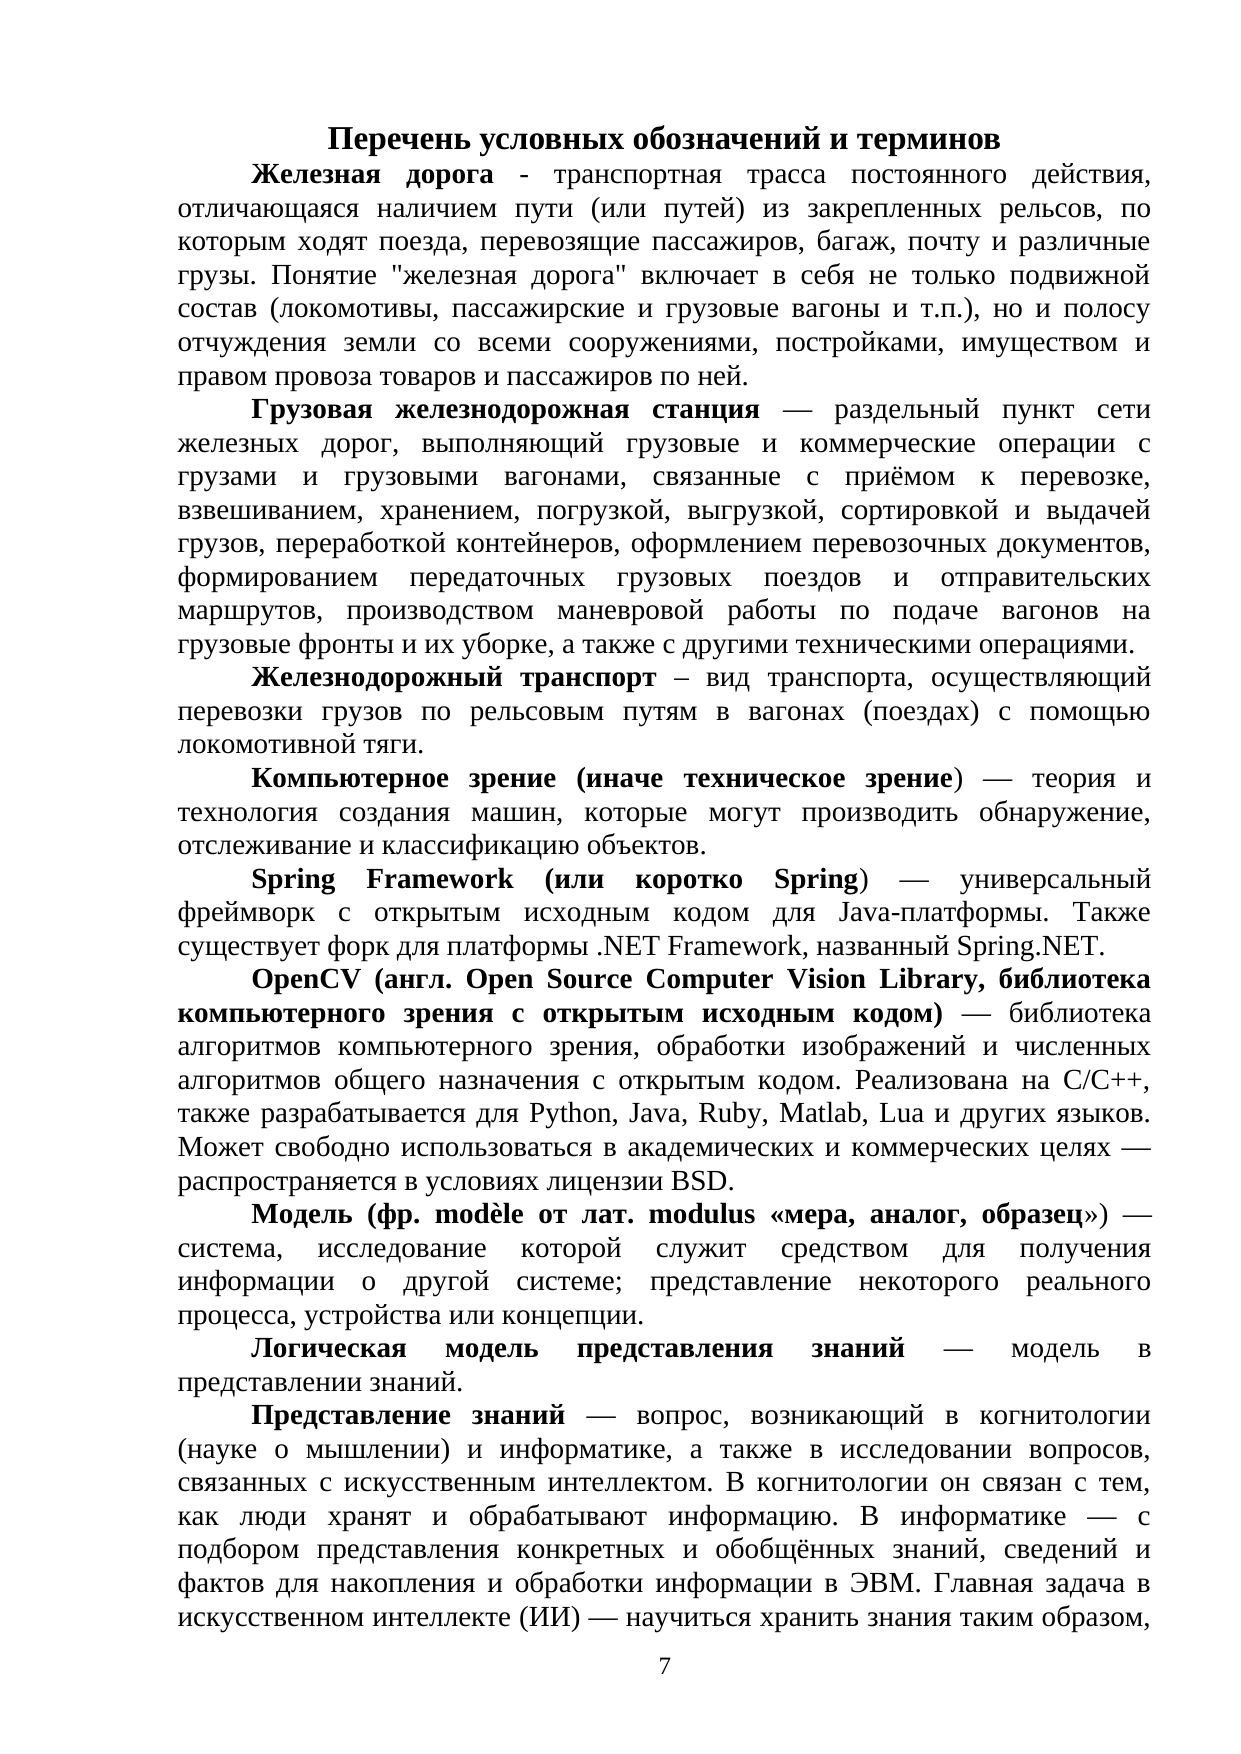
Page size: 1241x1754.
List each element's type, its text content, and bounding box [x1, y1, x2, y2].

text Грузовая железнодорожная станция — раздельный пункт сети железных дорог, выполняющий грузовые и коммерческие операции с грузами и грузовыми вагонами, связанные с приёмом к перевозке, взвешиванием, хранением, погрузкой, выгрузкой, сортировкой и выдачей грузов, переработкой контейнеров, оформлением перевозочных документов, формированием передаточных грузовых поездов и отправительских маршрутов, производством маневровой работы по подаче вагонов на грузовые фронты и их уборке, а также с другими техническими операциями. [177, 391, 1152, 659]
text Компьютерное зрение (иначе техническое зрение) — теория и технология создания машин, которые могут производить обнаружение, отслеживание и классификацию объектов. [177, 760, 1152, 861]
text Логическая модель представления знаний — модель в представлении знаний. [177, 1330, 1152, 1397]
text Spring Framework (или коротко Spring) — универсальный фреймворк с открытым исходным кодом для Java-платформы. Также существует форк для платформы .NET Framework, названный Spring.NET. [177, 861, 1152, 961]
text Железнодорожный транспорт – вид транспорта, осуществляющий перевозки грузов по рельсовым путям в вагонах (поездах) с помощью локомотивной тяги. [177, 659, 1152, 760]
text Модель (фр. modèle от лат. modulus «мера, аналог, образец») — система, исследование которой служит средством для получения информации о другой системе; представление некоторого реального процесса, устройства или концепции. [177, 1196, 1152, 1330]
text Железная дорога - транспортная трасса постоянного действия, отличающаяся наличием пути (или путей) из закрепленных рельсов, по которым ходят поезда, перевозящие пассажиров, багаж, почту и различные грузы. Понятие "железная дорога" включает в себя не только подвижной состав (локомотивы, пассажирские и грузовые вагоны и т.п.), но и полосу отчуждения земли со всеми сооружениями, постройками, имуществом и правом провоза товаров и пассажиров по ней. [177, 156, 1152, 391]
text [177, 1397, 1152, 1632]
text OpenCV (англ. Open Source Computer Vision Library, библиотека компьютерного зрения с открытым исходным кодом) — библиотека алгоритмов компьютерного зрения, обработки изображений и численных алгоритмов общего назначения с открытым кодом. Реализована на C/C++, также разрабатывается для Python, Java, Ruby, Matlab, Lua и других языков. Может свободно использоваться в академических и коммерческих целях — распространяется в условиях лицензии BSD. [177, 961, 1152, 1196]
text Перечень условных обозначений и терминов [177, 118, 1152, 156]
